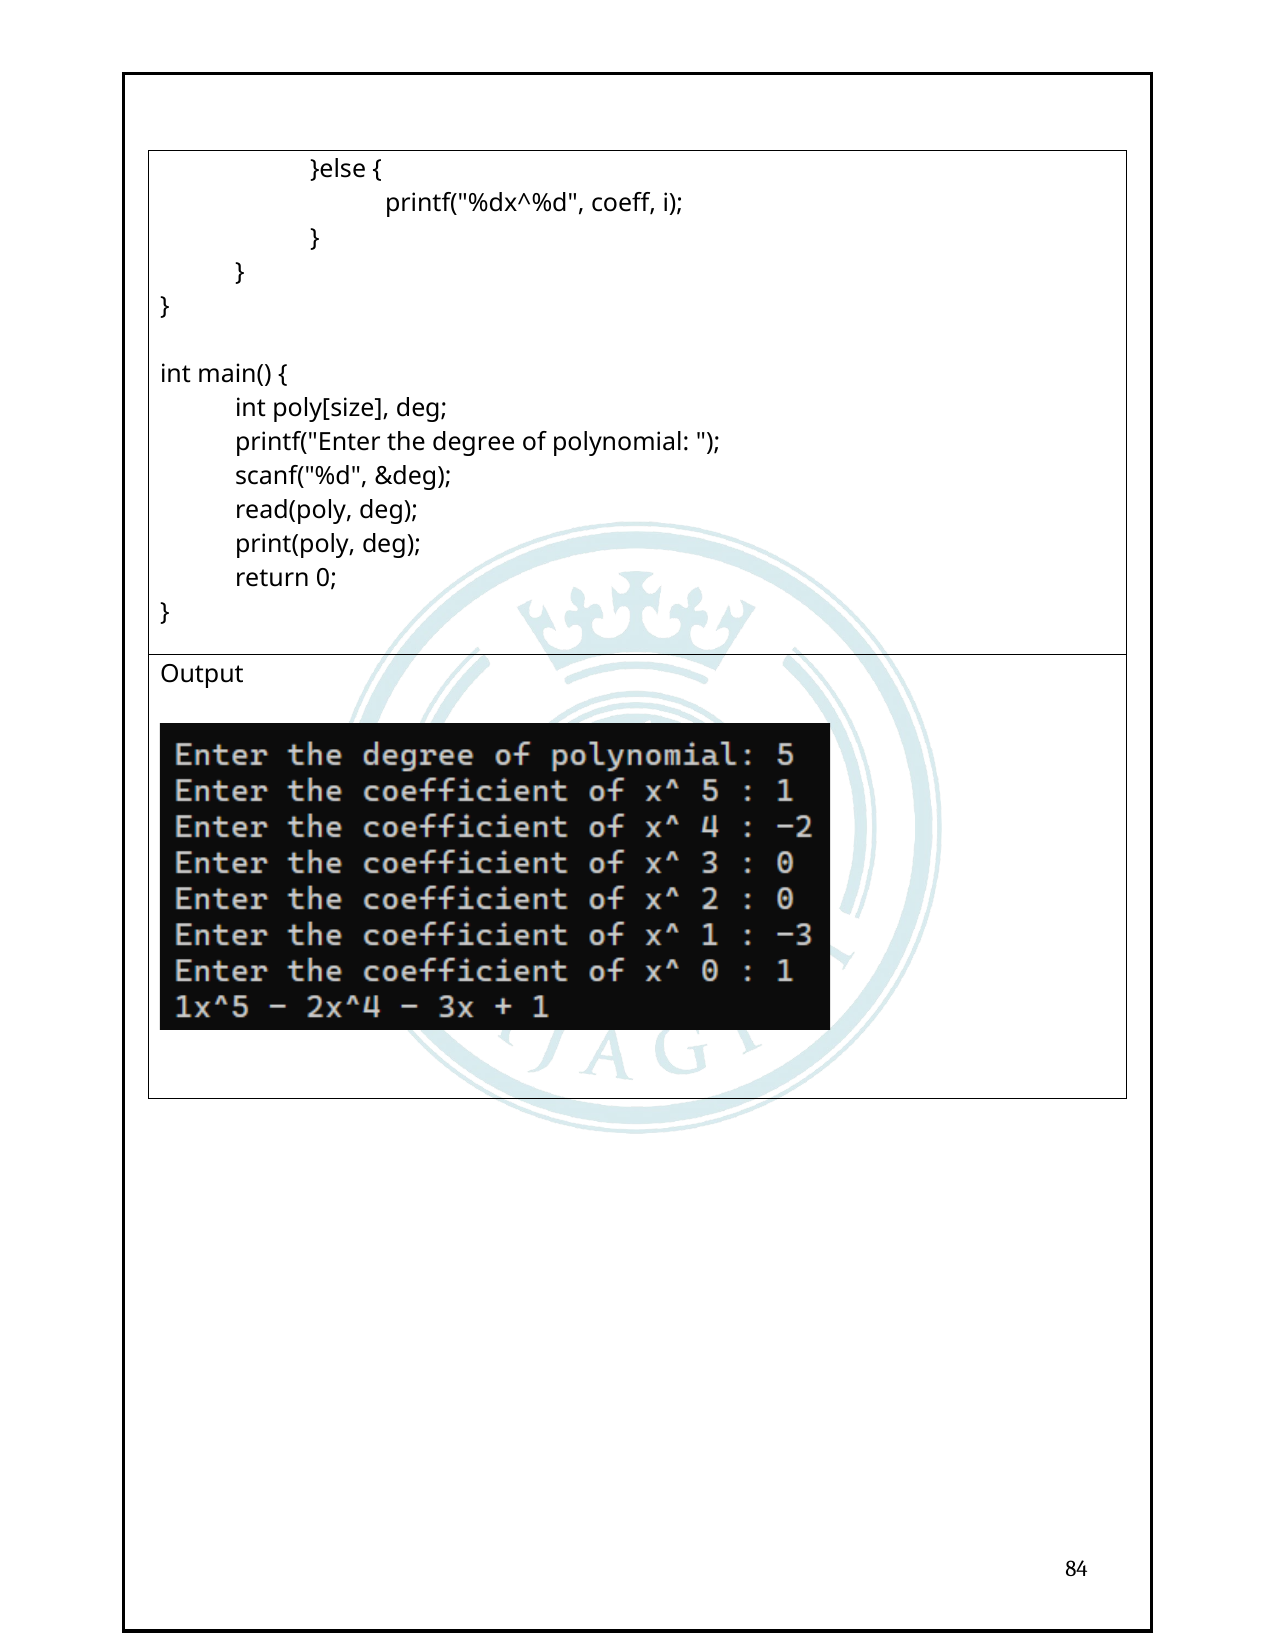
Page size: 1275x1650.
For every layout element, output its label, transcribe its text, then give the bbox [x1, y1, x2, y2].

picture [159, 723, 831, 1030]
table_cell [149, 151, 1126, 654]
table_cell Output [149, 655, 1126, 1098]
